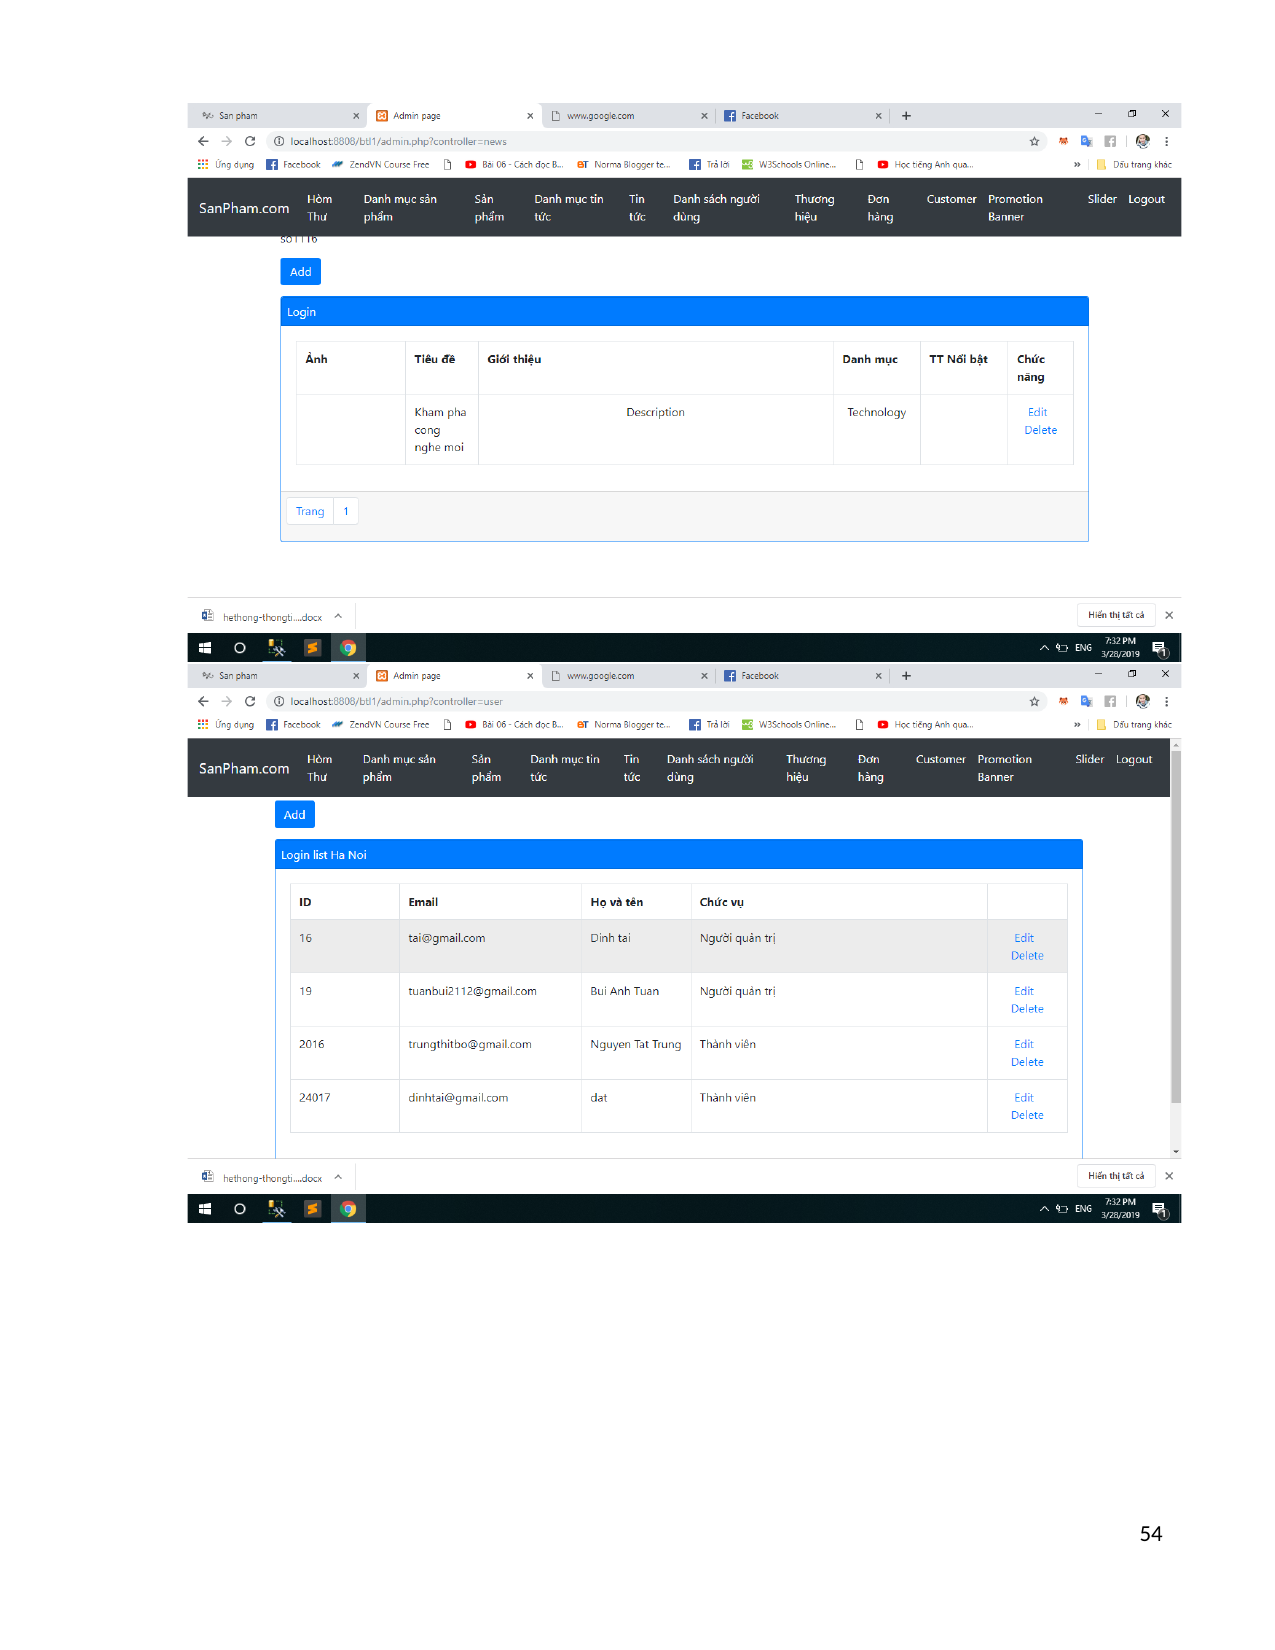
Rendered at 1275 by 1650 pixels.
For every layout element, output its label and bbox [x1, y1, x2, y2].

picture [187, 664, 1182, 1223]
picture [187, 103, 1182, 662]
